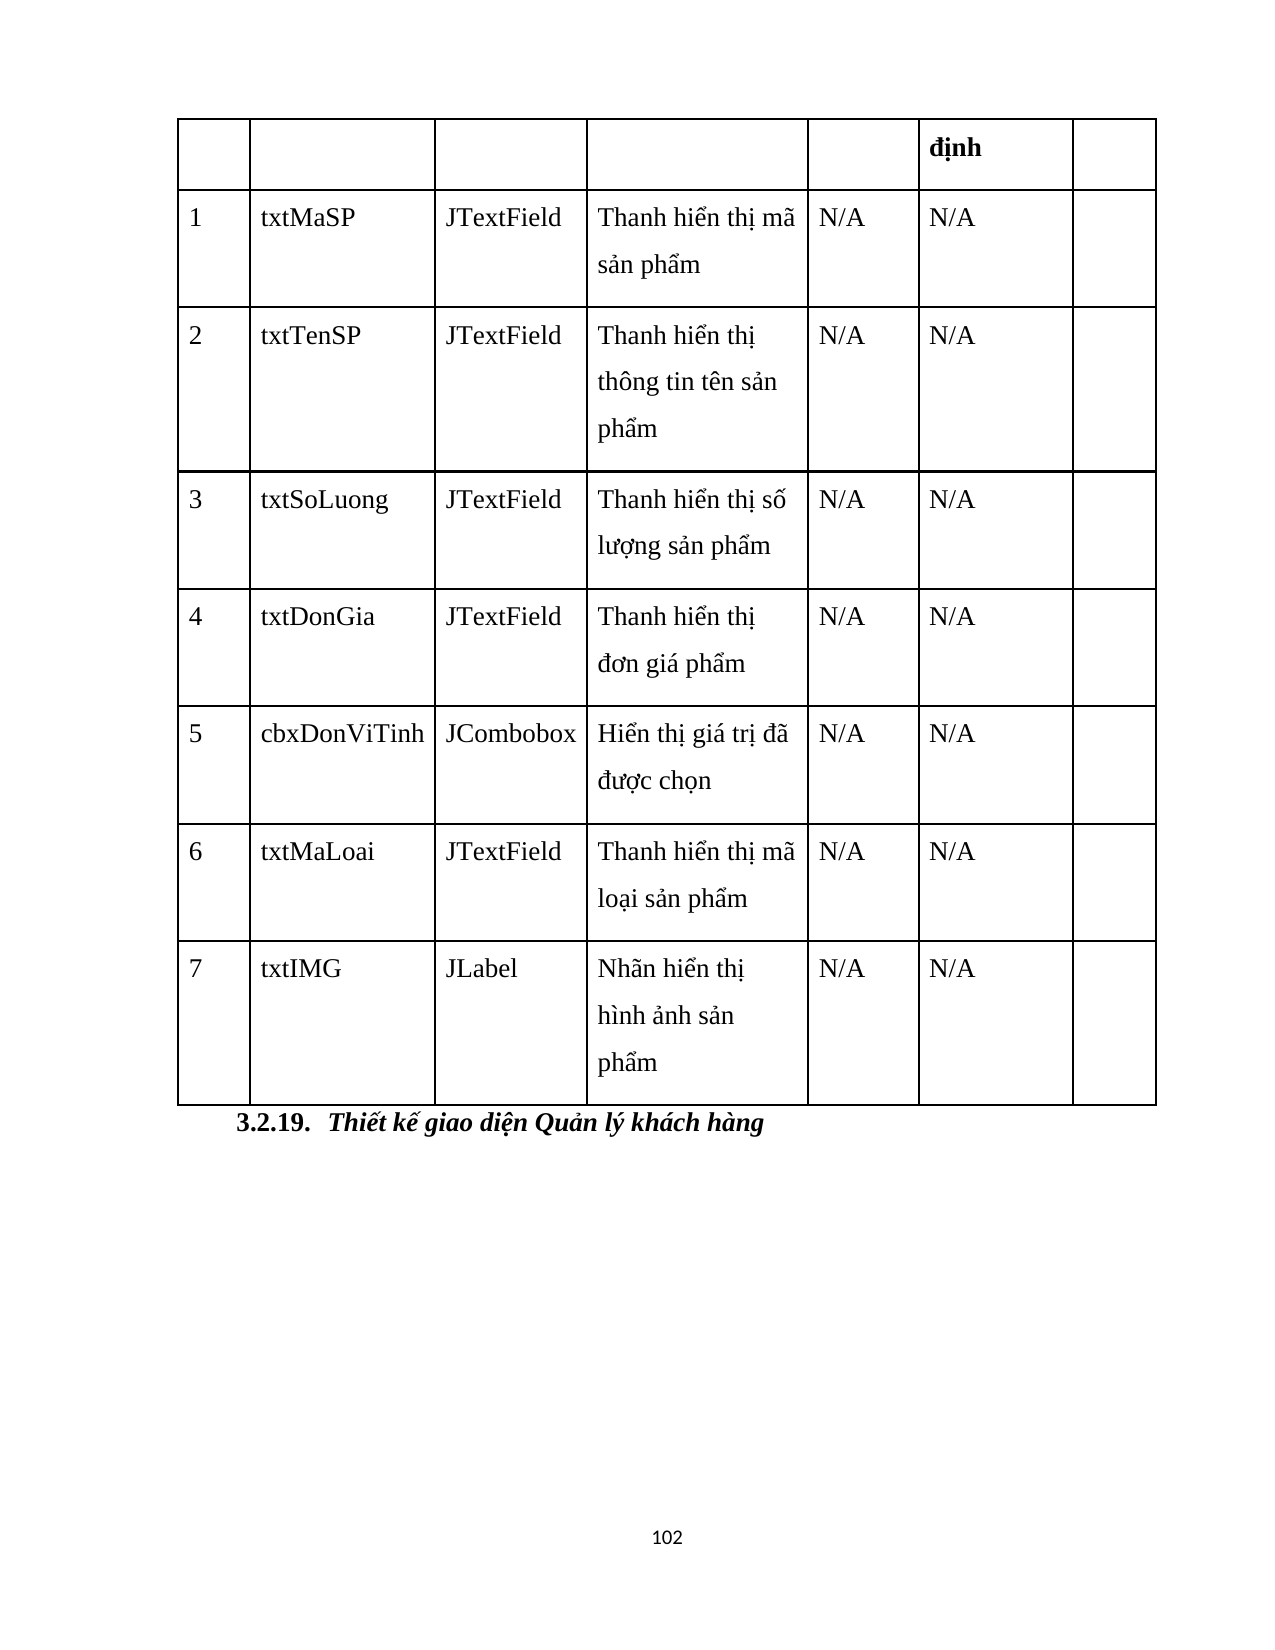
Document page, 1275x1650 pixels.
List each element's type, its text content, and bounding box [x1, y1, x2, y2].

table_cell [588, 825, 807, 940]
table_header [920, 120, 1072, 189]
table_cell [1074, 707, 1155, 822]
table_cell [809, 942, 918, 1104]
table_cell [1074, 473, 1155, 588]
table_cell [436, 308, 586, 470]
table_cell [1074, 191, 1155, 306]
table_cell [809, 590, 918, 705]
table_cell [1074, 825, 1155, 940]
list Thiết kế giao diện Quản lý khách hàng [177, 1106, 1157, 1137]
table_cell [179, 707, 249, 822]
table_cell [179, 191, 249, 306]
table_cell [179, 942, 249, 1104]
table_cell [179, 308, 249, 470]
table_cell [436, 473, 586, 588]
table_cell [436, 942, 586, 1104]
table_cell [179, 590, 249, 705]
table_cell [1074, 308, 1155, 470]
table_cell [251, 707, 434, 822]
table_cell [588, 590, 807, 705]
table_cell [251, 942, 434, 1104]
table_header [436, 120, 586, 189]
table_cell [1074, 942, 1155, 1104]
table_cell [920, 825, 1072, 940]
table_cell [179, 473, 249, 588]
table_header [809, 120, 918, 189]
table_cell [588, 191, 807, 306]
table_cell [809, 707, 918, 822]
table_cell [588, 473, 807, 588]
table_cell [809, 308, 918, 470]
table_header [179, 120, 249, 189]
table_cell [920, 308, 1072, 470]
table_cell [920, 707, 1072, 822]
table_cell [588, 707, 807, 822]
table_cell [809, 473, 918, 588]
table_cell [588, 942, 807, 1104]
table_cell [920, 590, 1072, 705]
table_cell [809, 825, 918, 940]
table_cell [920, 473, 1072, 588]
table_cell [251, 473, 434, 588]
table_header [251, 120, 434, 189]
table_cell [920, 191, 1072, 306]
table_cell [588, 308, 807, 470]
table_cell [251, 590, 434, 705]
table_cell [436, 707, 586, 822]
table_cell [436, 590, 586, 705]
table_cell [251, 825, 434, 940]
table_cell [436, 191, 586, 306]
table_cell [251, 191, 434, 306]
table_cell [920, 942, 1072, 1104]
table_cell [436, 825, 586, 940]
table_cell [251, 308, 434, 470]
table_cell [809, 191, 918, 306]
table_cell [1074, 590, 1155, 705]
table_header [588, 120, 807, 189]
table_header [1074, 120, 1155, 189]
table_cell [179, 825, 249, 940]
